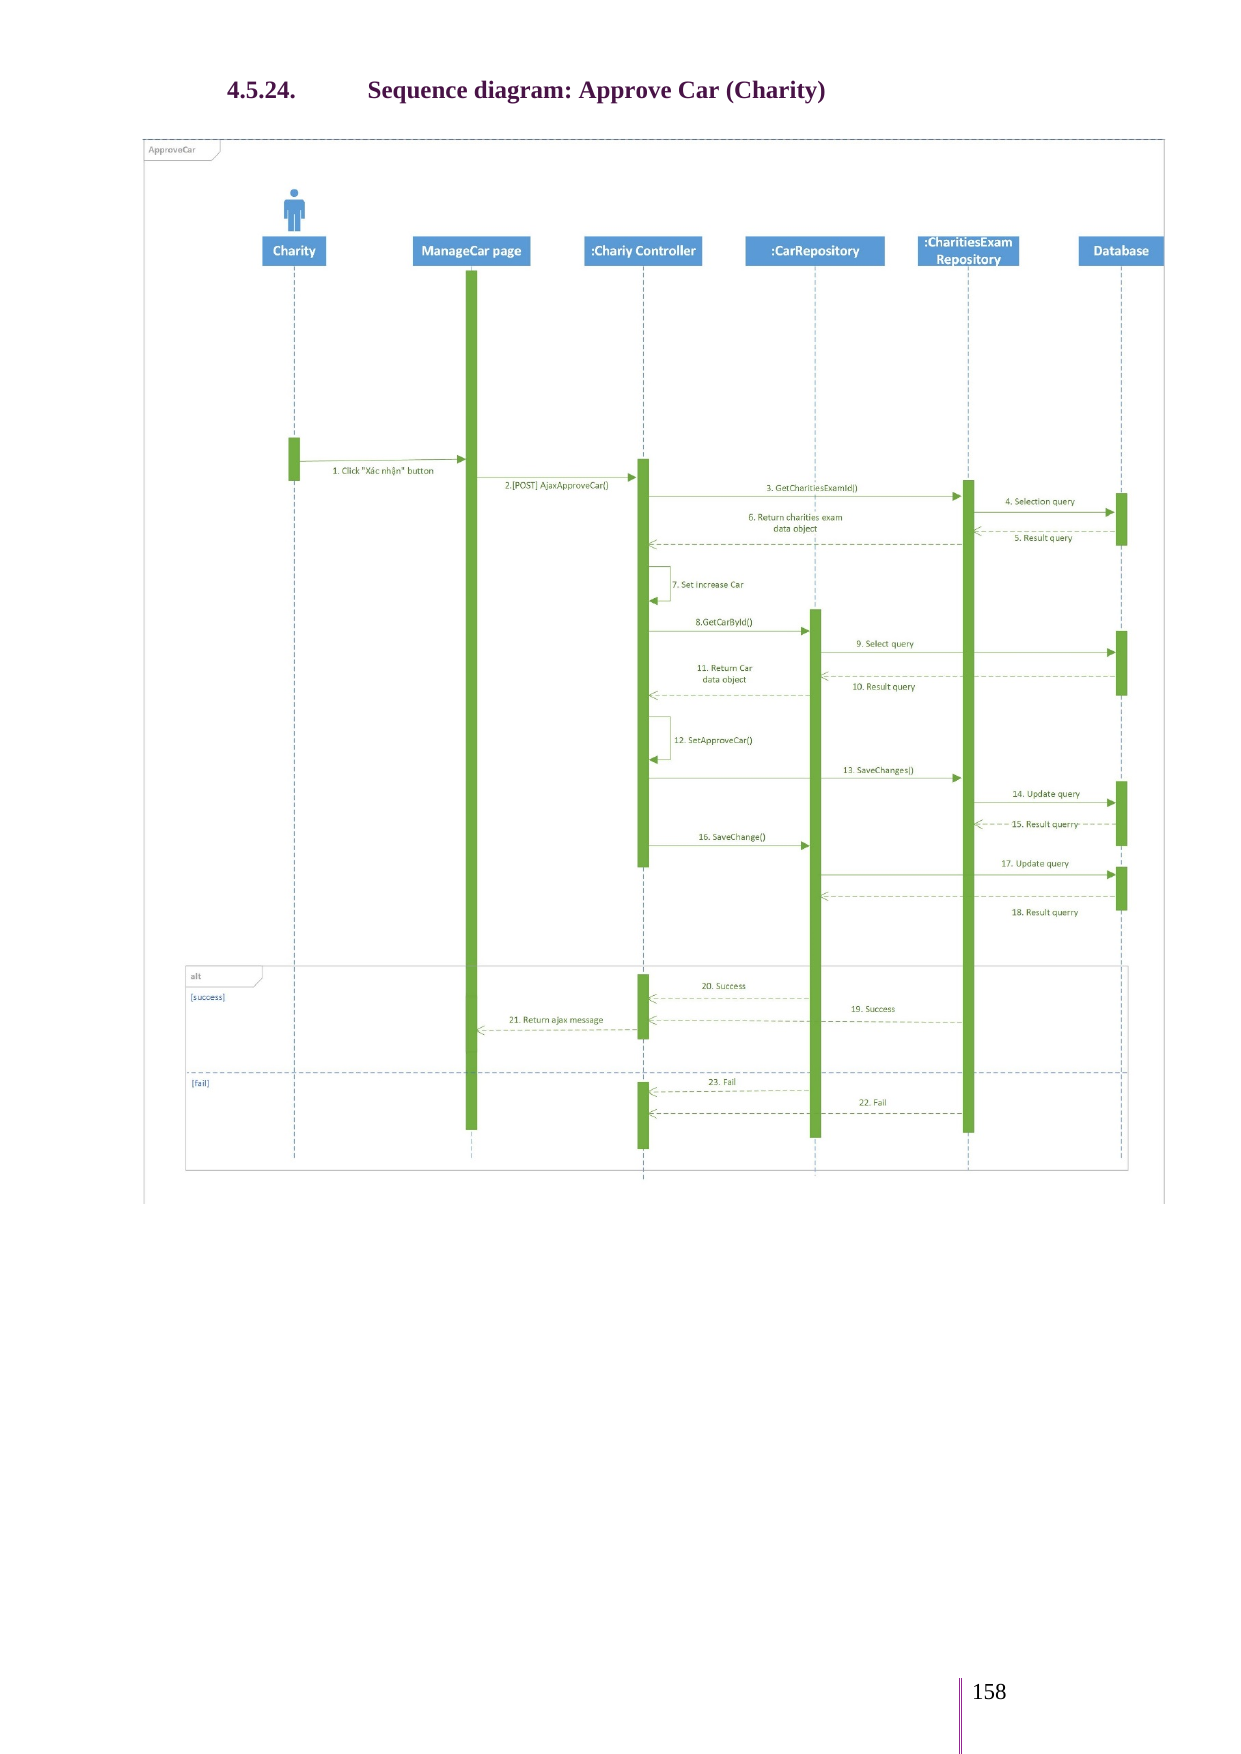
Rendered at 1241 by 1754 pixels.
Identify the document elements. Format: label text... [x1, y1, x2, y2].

subtitle Sequence diagram: Approve Car (Charity) [227, 75, 1165, 104]
picture [142, 138, 1166, 1204]
